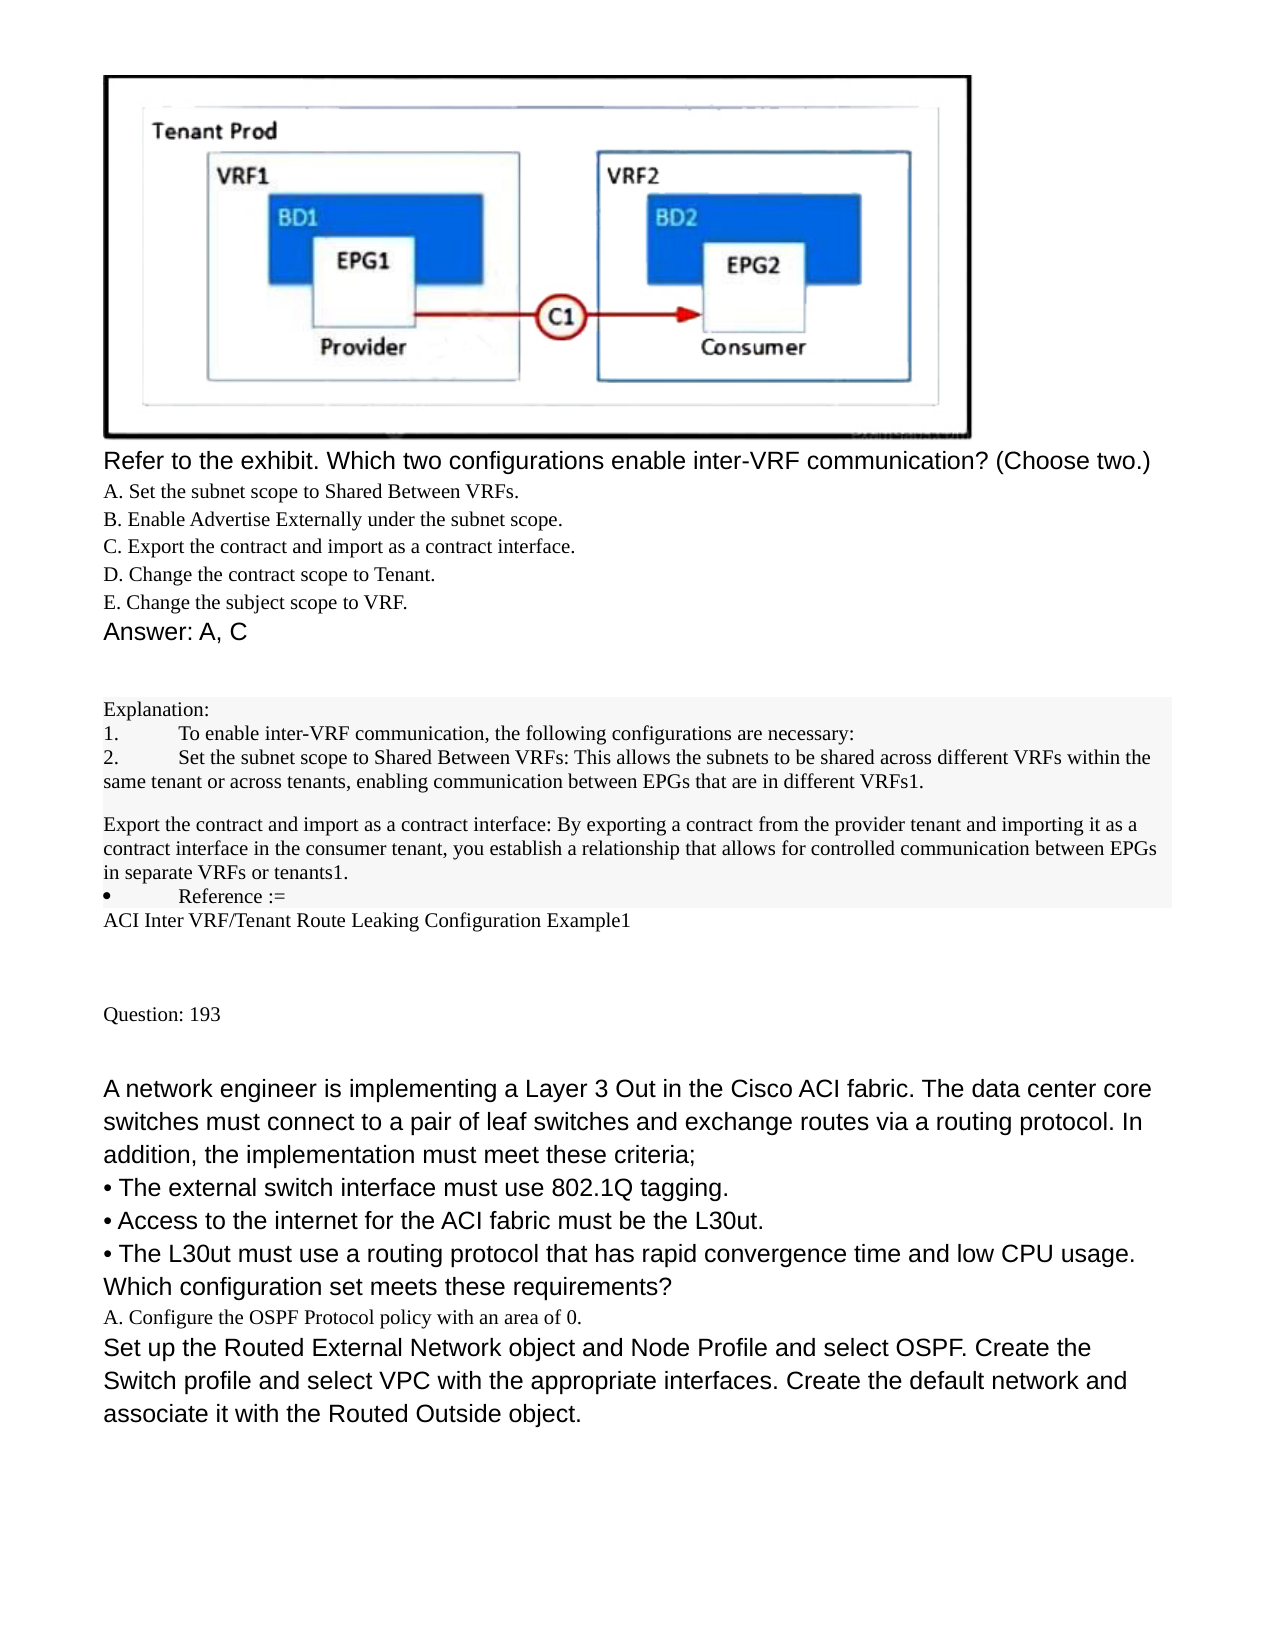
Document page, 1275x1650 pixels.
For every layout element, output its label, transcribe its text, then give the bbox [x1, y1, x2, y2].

text • Access to the internet for the ACI fabric must be the L30ut. [103, 1206, 1172, 1235]
text Export the contract and import as a contract interface: By exporting a contract from the provider tenant and importing it as a contract interface in the consumer tenant, you establish a relationship that allows for controlled communication between EPGs in separate VRFs or tenants1. [103, 812, 1172, 884]
text Which configuration set meets these requirements? [103, 1272, 1172, 1301]
text Refer to the exhibit. Which two configurations enable inter-VRF communication? (Choose two.) [103, 446, 1172, 475]
list Set the subnet scope to Shared Between VRFs: This allows the subnets to be shared across different VRFs within the same tenant or across tenants, enabling communication between EPGs that are in different VRFs1. [103, 745, 1172, 793]
text A. Configure the OSPF Protocol policy with an area of 0. [103, 1305, 1172, 1329]
text Question: 193 [103, 1002, 1172, 1026]
text A network engineer is implementing a Layer 3 Out in the Cisco ACI fabric. The data center core switches must connect to a pair of leaf switches and exchange routes via a routing protocol. In addition, the implementation must meet these criteria; [103, 1074, 1172, 1169]
list To enable inter-VRF communication, the following configurations are necessary: [103, 721, 1172, 745]
picture [103, 75, 976, 443]
text E. Change the subject scope to VRF. [103, 589, 1172, 614]
text Set up the Routed External Network object and Node Profile and select OSPF. Create the Switch profile and select VPC with the appropriate interfaces. Create the default network and associate it with the Routed Outside object. [103, 1333, 1172, 1428]
text Explanation: [103, 697, 1172, 721]
text C. Export the contract and import as a contract interface. [103, 534, 1172, 558]
text B. Enable Advertise Externally under the subnet scope. [103, 507, 1172, 531]
list Reference := [103, 884, 1172, 908]
text ACI Inter VRF/Tenant Route Leaking Configuration Example1 [103, 908, 1172, 932]
text D. Change the contract scope to Tenant. [103, 562, 1172, 586]
text Answer: A, C [103, 617, 1172, 646]
text • The L30ut must use a routing protocol that has rapid convergence time and low CPU usage. [103, 1239, 1172, 1268]
text • The external switch interface must use 802.1Q tagging. [103, 1173, 1172, 1202]
text A. Set the subnet scope to Shared Between VRFs. [103, 479, 1172, 503]
